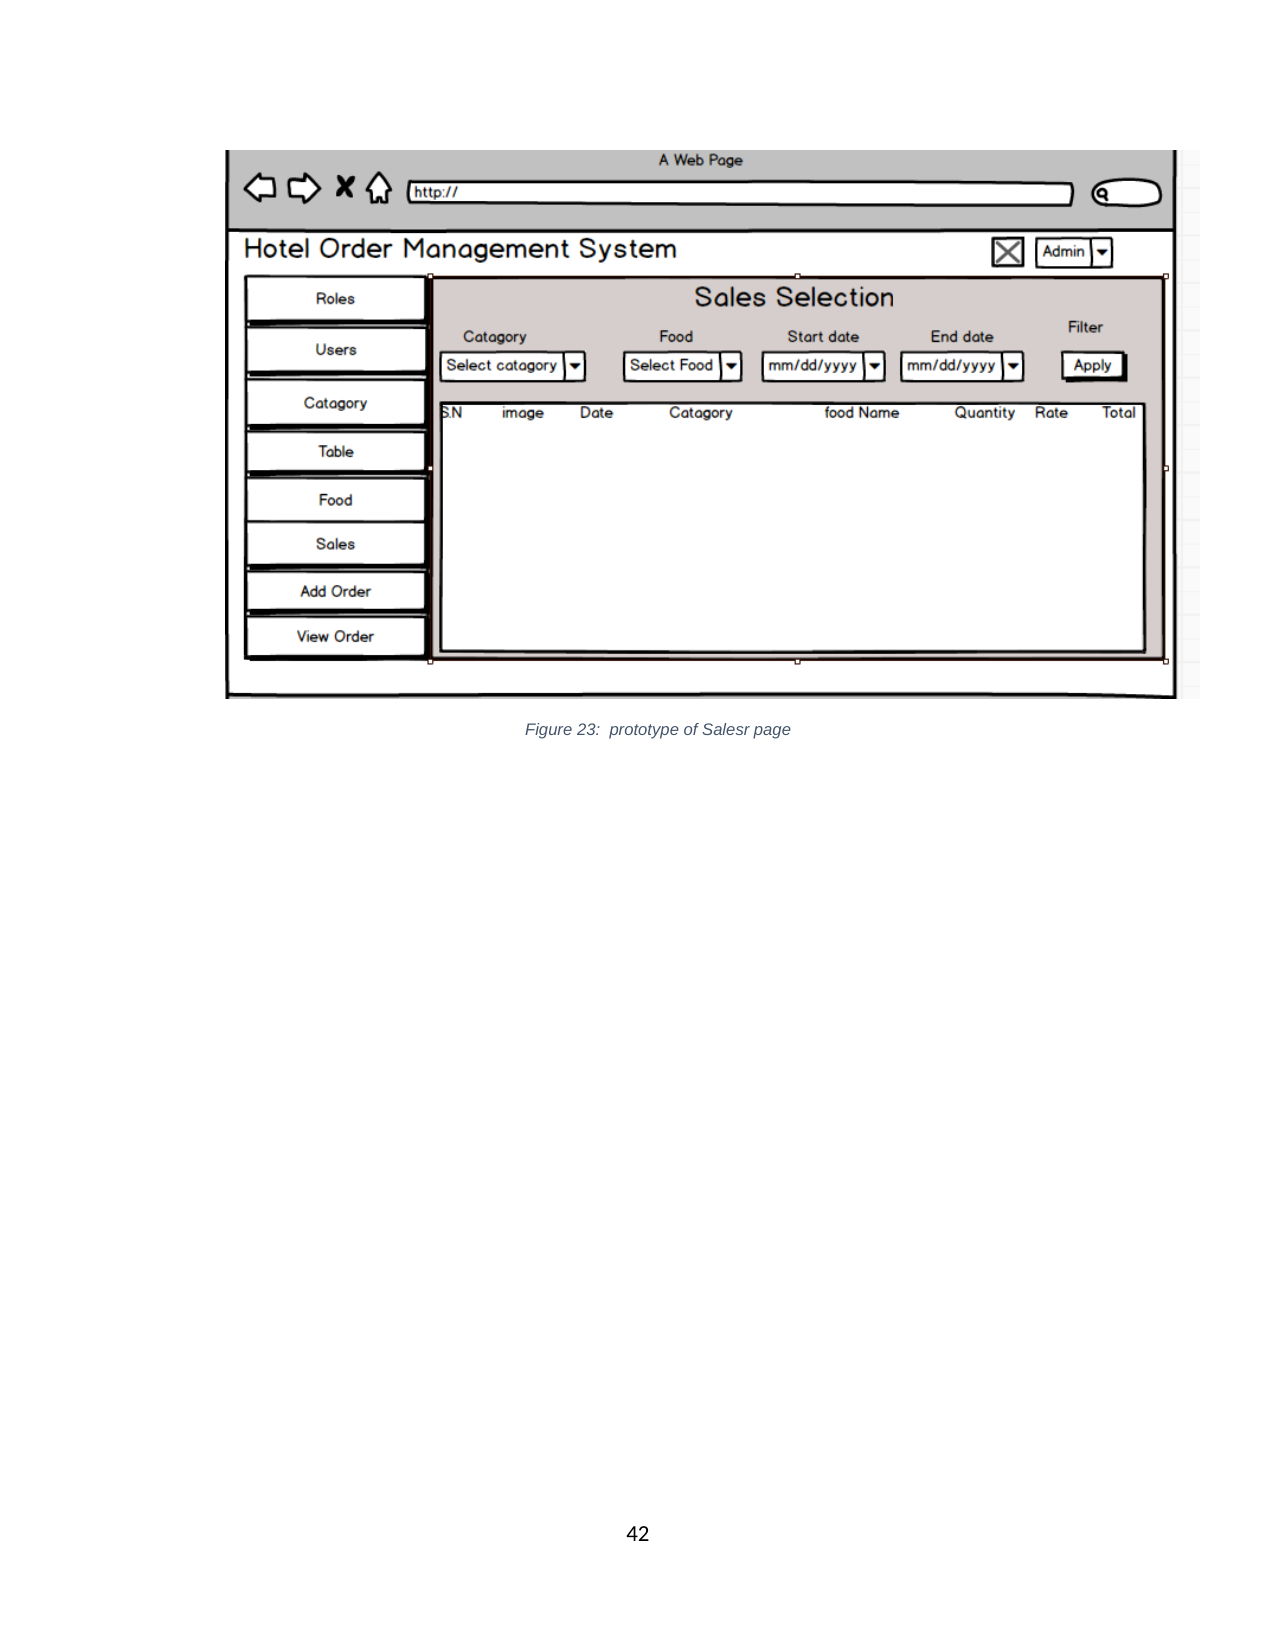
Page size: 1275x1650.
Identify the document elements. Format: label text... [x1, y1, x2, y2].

picture [225, 150, 1200, 699]
text Figure 23: prototype of Salesr page [450, 720, 1125, 739]
